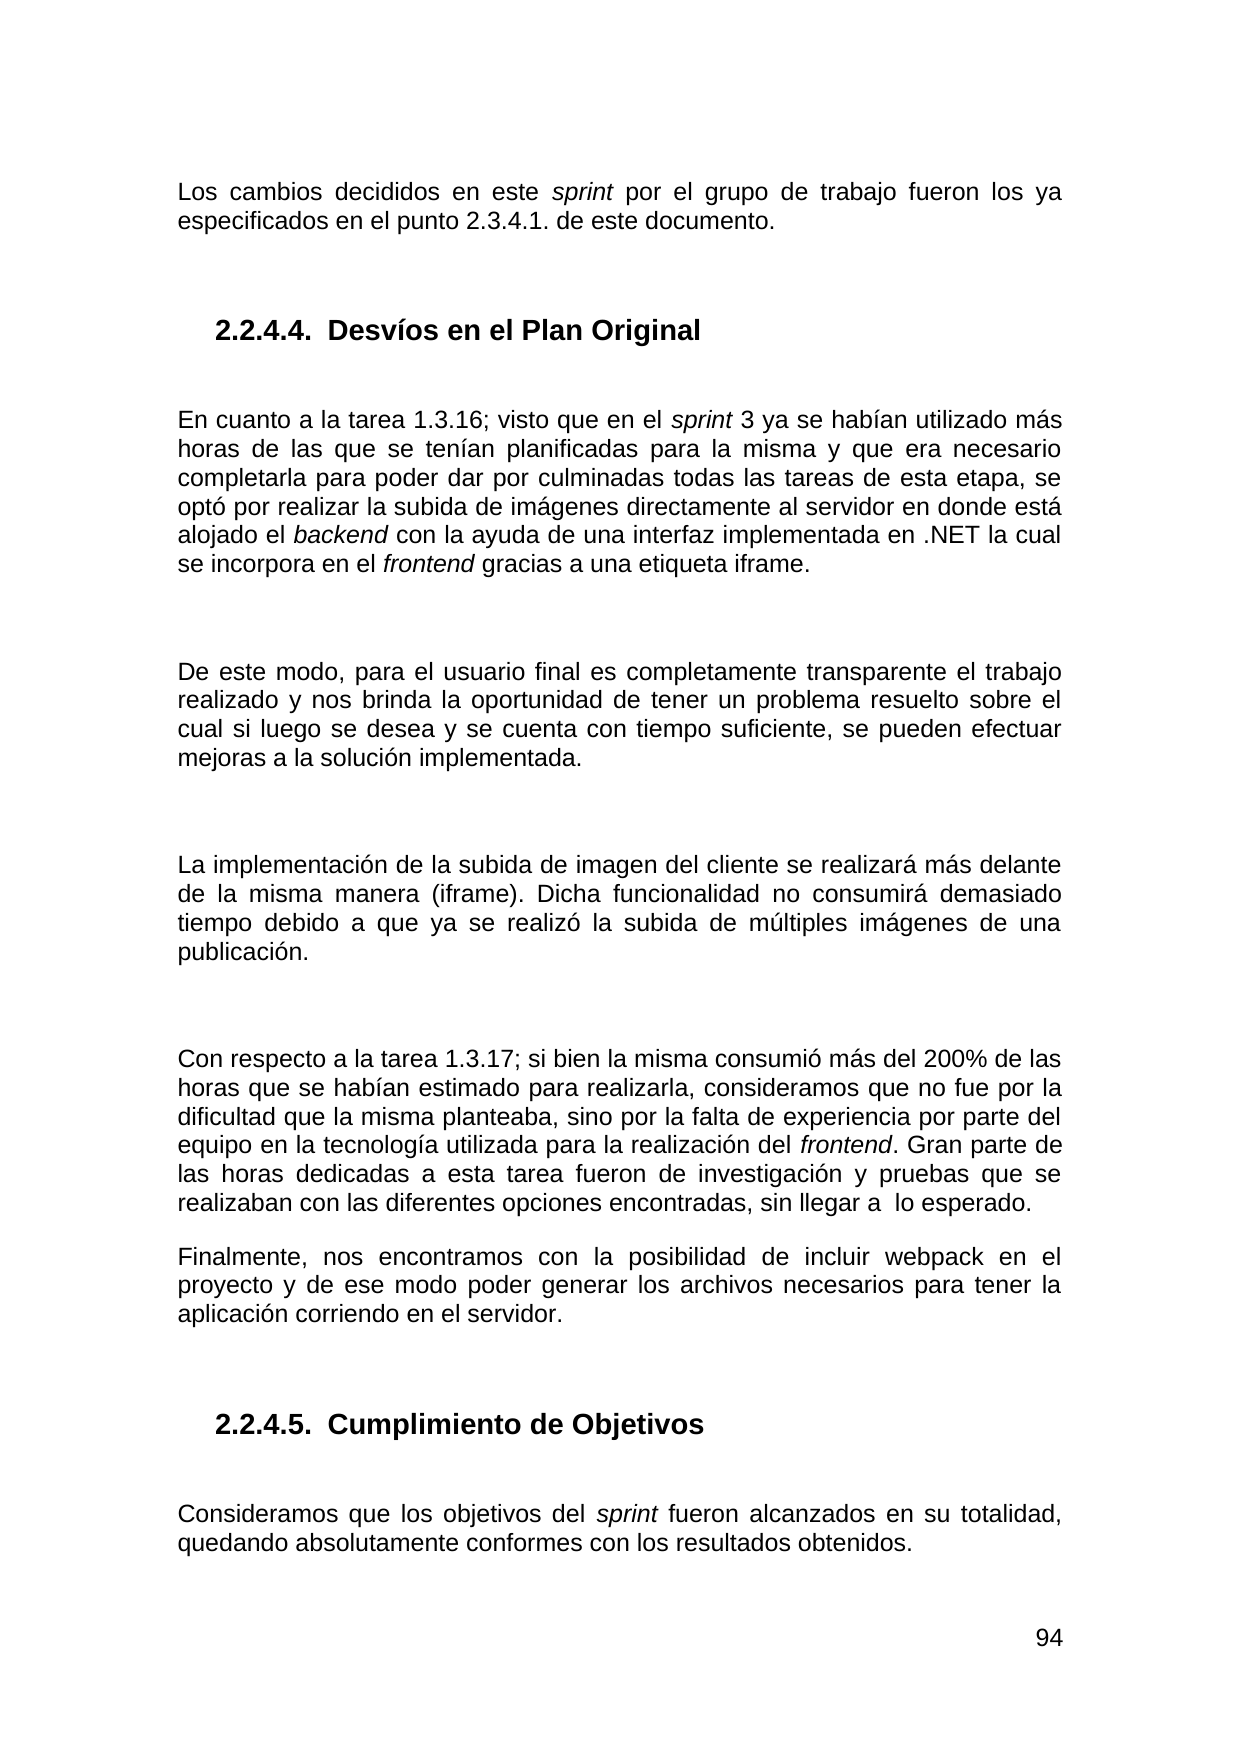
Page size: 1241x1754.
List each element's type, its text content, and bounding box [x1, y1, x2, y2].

text La implementación de la subida de imagen del cliente se realizará más delante de la misma manera (iframe). Dicha funcionalidad no consumirá demasiado tiempo debido a que ya se realizó la subida de múltiples imágenes de una publicación. [177, 851, 1063, 966]
list Desvíos en el Plan Original [215, 313, 1063, 347]
text Finalmente, nos encontramos con la posibilidad de incluir webpack en el proyecto y de ese modo poder generar los archivos necesarios para tener la aplicación corriendo en el servidor. [177, 1242, 1063, 1328]
text Con respecto a la tarea 1.3.17; si bien la misma consumió más del 200% de las horas que se habían estimado para realizarla, consideramos que no fue por la dificultad que la misma planteaba, sino por la falta de experiencia por parte del equipo en la tecnología utilizada para la realización del frontend. Gran parte de las horas dedicadas a esta tarea fueron de investigación y pruebas que se realizaban con las diferentes opciones encontradas, sin llegar a lo esperado. [177, 1044, 1063, 1217]
text De este modo, para el usuario final es completamente transparente el trabajo realizado y nos brinda la oportunidad de tener un problema resuelto sobre el cual si luego se desea y se cuenta con tiempo suficiente, se pueden efectuar mejoras a la solución implementada. [177, 657, 1063, 772]
text Consideramos que los objetivos del sprint fueron alcanzados en su totalidad, quedando absolutamente conformes con los resultados obtenidos. [177, 1499, 1063, 1556]
text En cuanto a la tarea 1.3.16; visto que en el sprint 3 ya se habían utilizado más horas de las que se tenían planificadas para la misma y que era necesario completarla para poder dar por culminadas todas las tareas de esta etapa, se optó por realizar la subida de imágenes directamente al servidor en donde está alojado el backend con la ayuda de una interfaz implementada en .NET la cual se incorpora en el frontend gracias a una etiqueta iframe. [177, 406, 1063, 578]
list Cumplimiento de Objetivos [215, 1407, 1063, 1440]
text Los cambios decididos en este sprint por el grupo de trabajo fueron los ya especificados en el punto 2.3.4.1. de este documento. [177, 177, 1063, 235]
